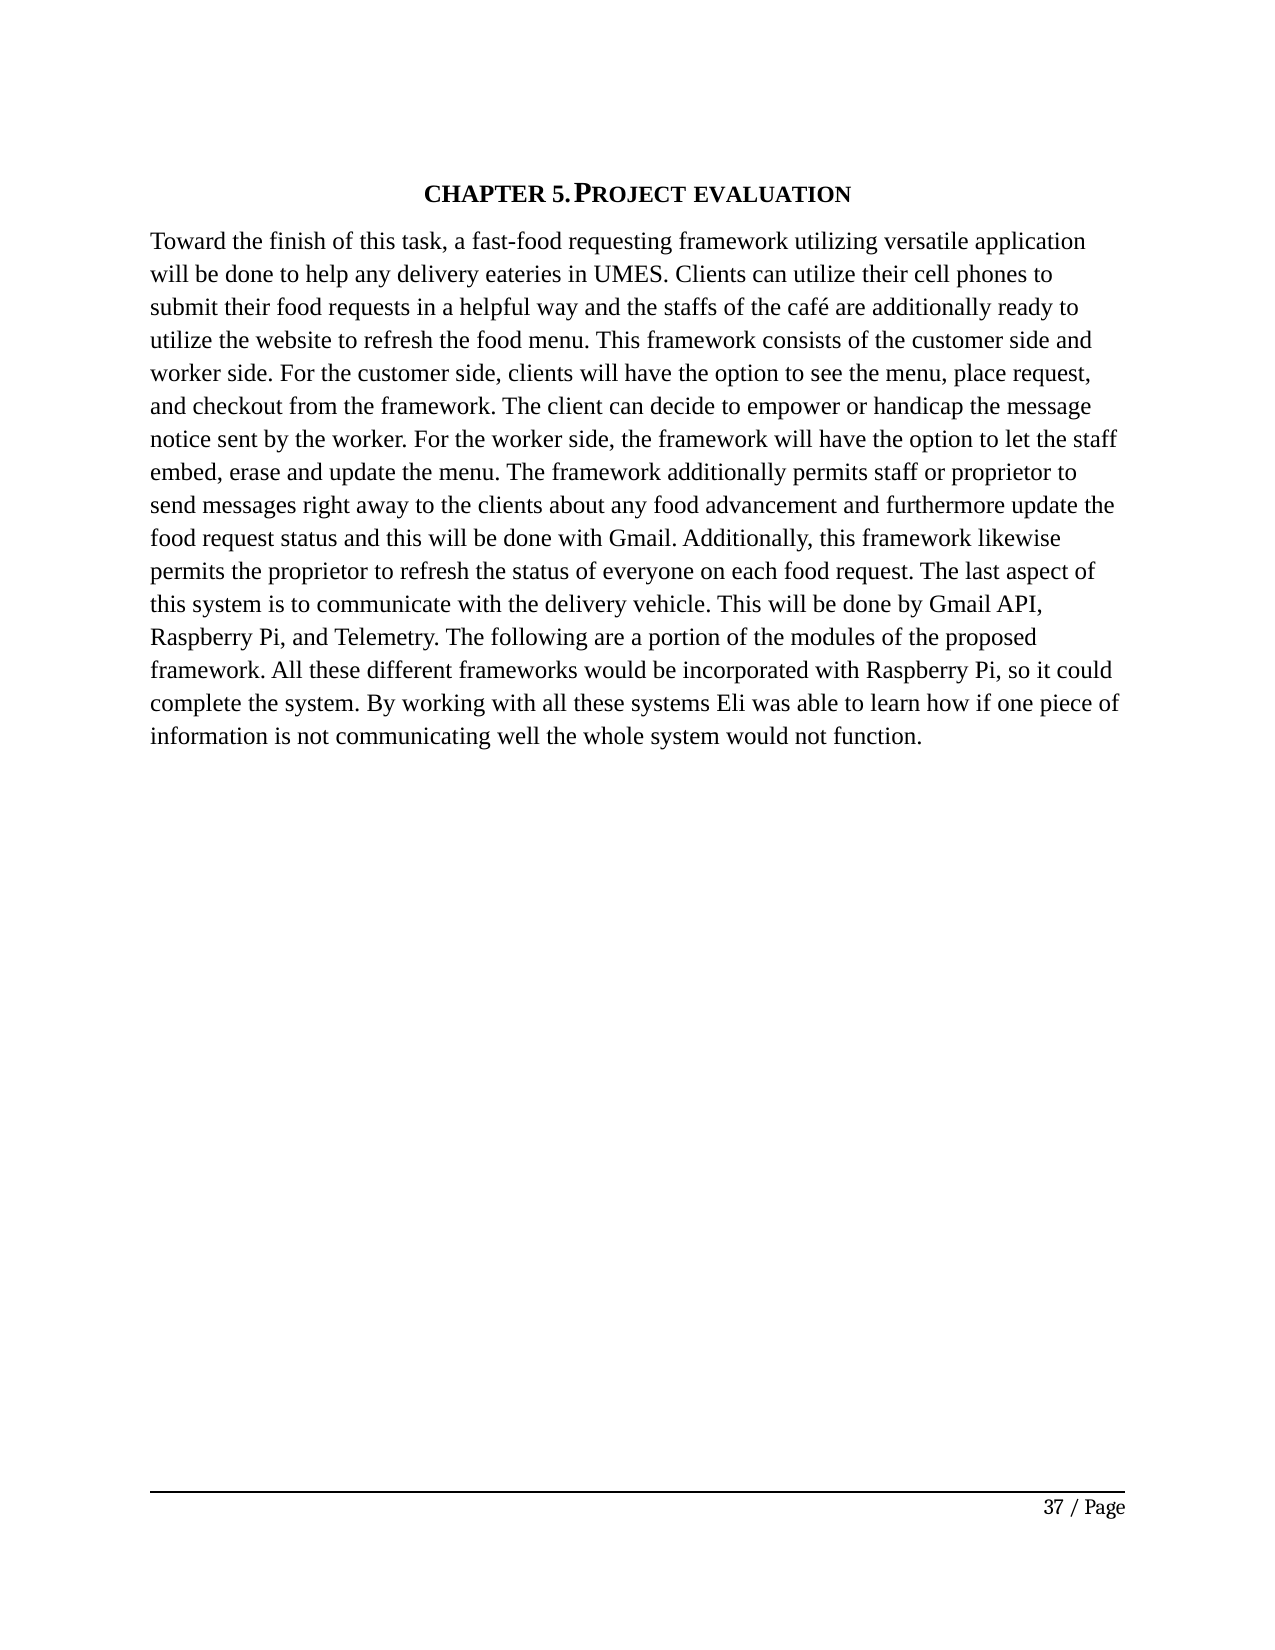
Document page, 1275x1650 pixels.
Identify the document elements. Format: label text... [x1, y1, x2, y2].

text Project evaluation [150, 175, 1125, 208]
text Toward the finish of this task, a fast-food requesting framework utilizing versatile application will be done to help any delivery eateries in UMES. Clients can utilize their cell phones to submit their food requests in a helpful way and the staffs of the café are additionally ready to utilize the website to refresh the food menu. This framework consists of the customer side and worker side. For the customer side, clients will have the option to see the menu, place request, and checkout from the framework. The client can decide to empower or handicap the message notice sent by the worker. For the worker side, the framework will have the option to let the staff embed, erase and update the menu. The framework additionally permits staff or proprietor to send messages right away to the clients about any food advancement and furthermore update the food request status and this will be done with Gmail. Additionally, this framework likewise permits the proprietor to refresh the status of everyone on each food request. The last aspect of this system is to communicate with the delivery vehicle. This will be done by Gmail API, Raspberry Pi, and Telemetry. The following are a portion of the modules of the proposed framework. All these different frameworks would be incorporated with Raspberry Pi, so it could complete the system. By working with all these systems Eli was able to learn how if one piece of information is not communicating well the whole system would not function. [150, 226, 1125, 750]
